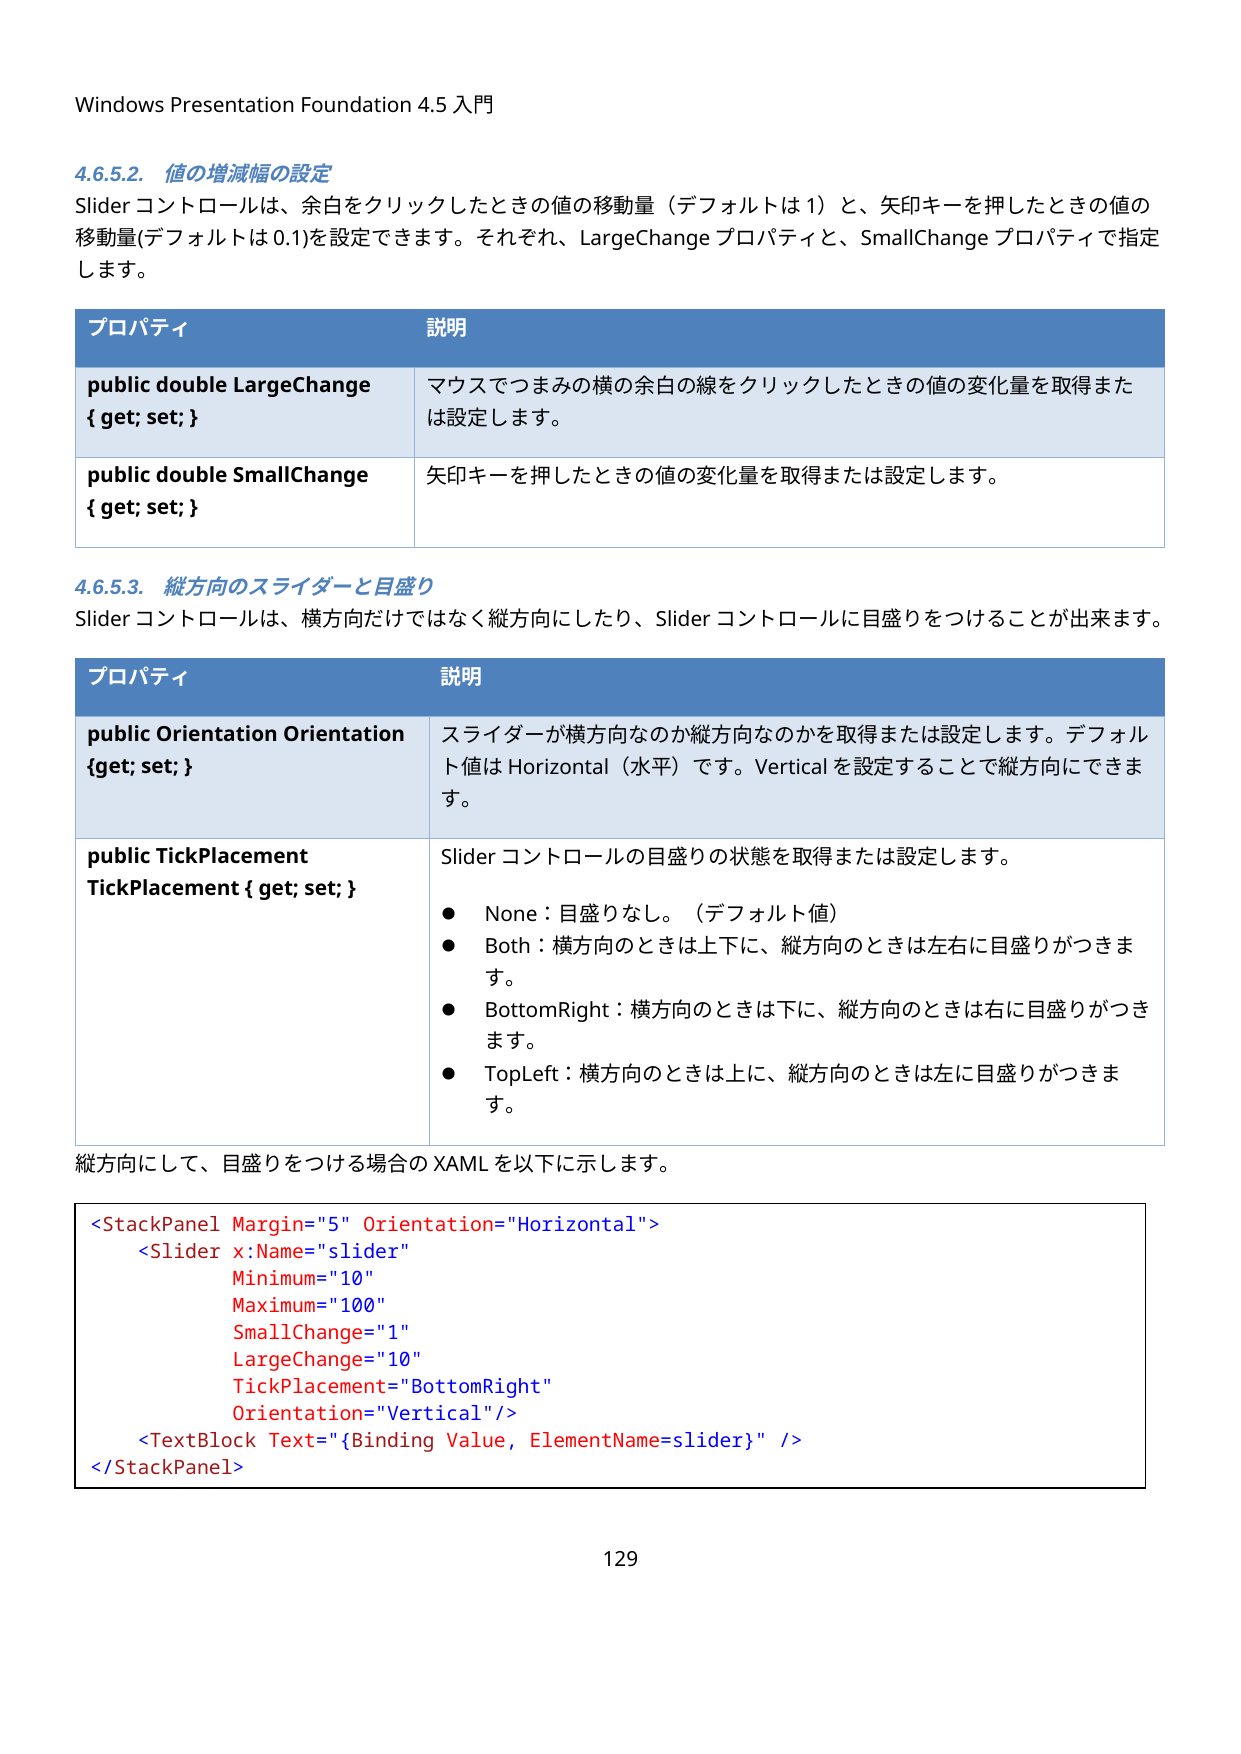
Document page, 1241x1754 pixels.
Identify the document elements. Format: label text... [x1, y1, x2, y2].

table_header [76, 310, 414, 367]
subtitle 値の増減幅の設定 [75, 156, 1165, 188]
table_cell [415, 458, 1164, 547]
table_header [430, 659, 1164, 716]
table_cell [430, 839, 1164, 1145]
text Sliderコントロールは、余白をクリックしたときの値の移動量（デフォルトは1）と、矢印キーを押したときの値の移動量(デフォルトは0.1)を設定できます。それぞれ、LargeChangeプロパティと、SmallChangeプロパティで指定します。 [75, 188, 1165, 284]
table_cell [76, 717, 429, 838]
text 縦方向にして、目盛りをつける場合のXAMLを以下に示します。 [75, 1146, 1165, 1178]
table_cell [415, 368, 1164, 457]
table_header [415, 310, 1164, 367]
text Sliderコントロールは、横方向だけではなく縦方向にしたり、Sliderコントロールに目盛りをつけることが出来ます。 [75, 601, 1165, 633]
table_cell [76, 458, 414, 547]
subtitle 縦方向のスライダーと目盛り [75, 569, 1165, 601]
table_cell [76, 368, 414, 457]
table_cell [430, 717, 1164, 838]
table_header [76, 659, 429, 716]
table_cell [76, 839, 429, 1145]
